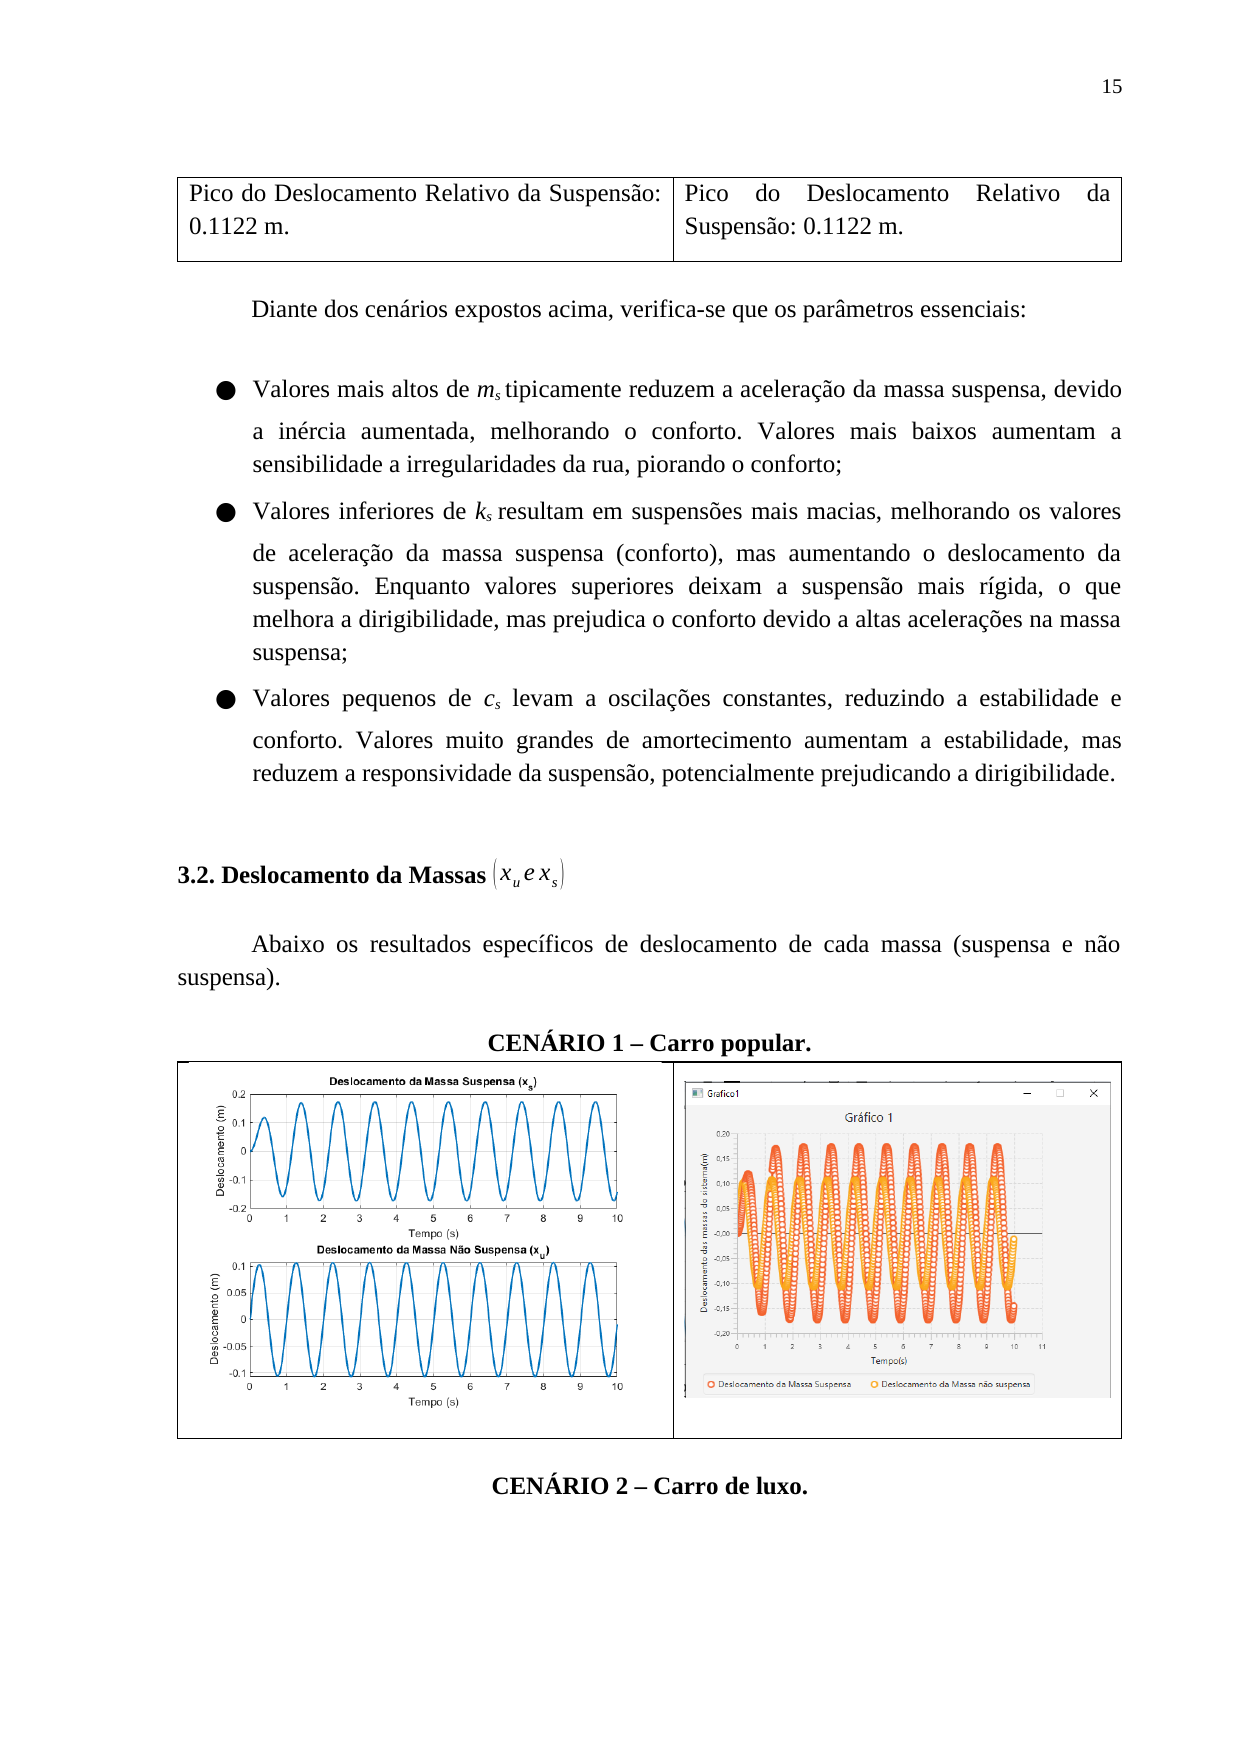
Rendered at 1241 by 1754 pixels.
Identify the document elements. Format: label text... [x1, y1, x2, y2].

picture [188, 1062, 662, 1417]
text 3.2. Deslocamento da Massas [177, 857, 1122, 892]
text CENÁRIO 2 – Carro de luxo. [177, 1471, 1122, 1500]
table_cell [674, 178, 1121, 261]
text CENÁRIO 1 – Carro popular. [177, 1028, 1122, 1057]
text Diante dos cenários expostos acima, verifica-se que os parâmetros essenciais: [177, 294, 1122, 323]
text Abaixo os resultados específicos de deslocamento de cada massa (suspensa e não suspensa). [177, 929, 1122, 991]
list Valores pequenos de cs levam a oscilações constantes, reduzindo a estabilidade e conforto. Valores muito grandes de amortecimento aumentam a estabilidade, mas reduzem a responsividade da suspensão, potencialmente prejudicando a dirigibilidade. [215, 670, 1122, 787]
table_header [674, 1063, 1121, 1437]
list Valores mais altos de ms tipicamente reduzem a aceleração da massa suspensa, devido a inércia aumentada, melhorando o conforto. Valores mais baixos aumentam a sensibilidade a irregularidades da rua, piorando o conforto; [215, 361, 1122, 478]
table_header [178, 1063, 673, 1437]
list Valores inferiores de ks resultam em suspensões mais macias, melhorando os valores de aceleração da massa suspensa (conforto), mas aumentando o deslocamento da suspensão. Enquanto valores superiores deixam a suspensão mais rígida, o que melhora a dirigibilidade, mas prejudica o conforto devido a altas acelerações na massa suspensa; [215, 482, 1122, 666]
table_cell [178, 178, 673, 261]
picture [684, 1081, 1111, 1398]
